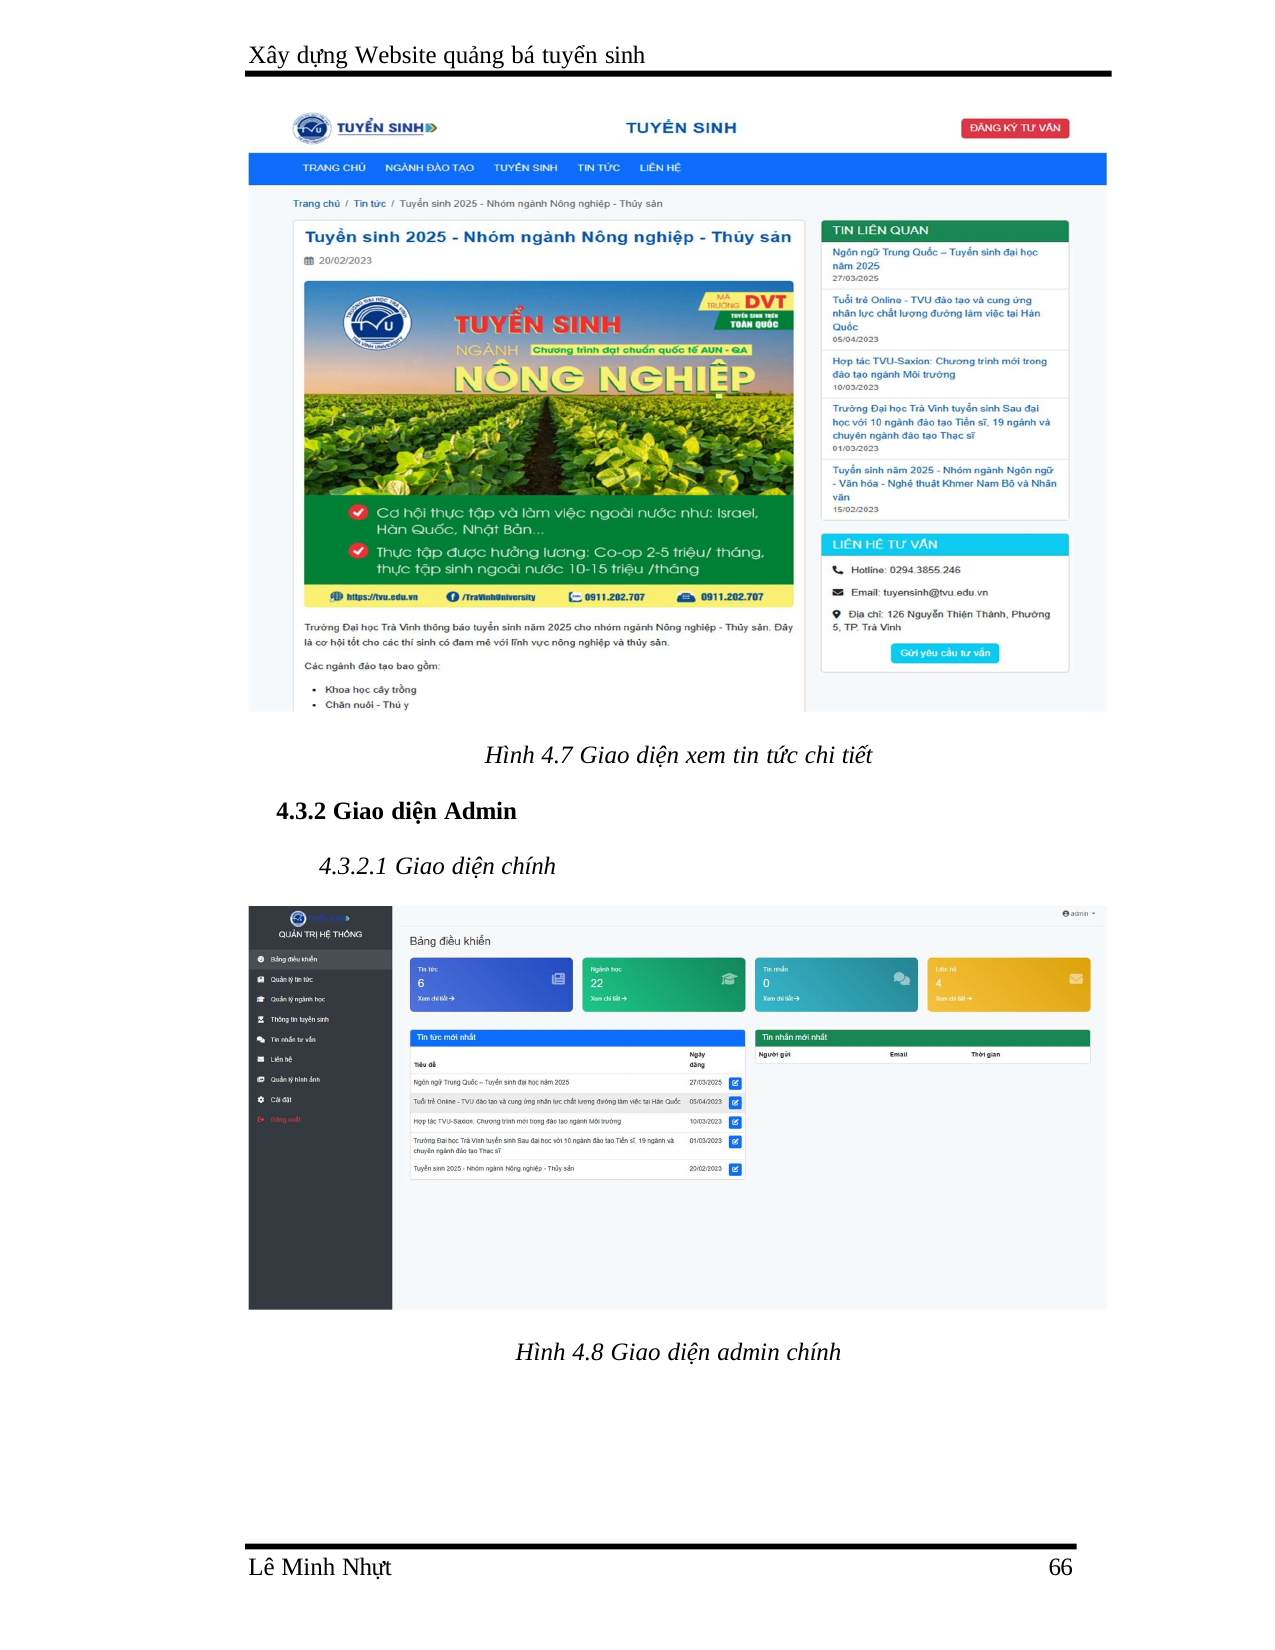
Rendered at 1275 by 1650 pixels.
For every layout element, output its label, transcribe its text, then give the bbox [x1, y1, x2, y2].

text Hình 4.7 Giao diện xem tin tức chi tiết [437, 740, 920, 768]
subtitle Giao diện Admin [276, 796, 1162, 825]
picture [248, 108, 1107, 712]
text Hình 4.8 Giao diện admin chính [437, 931, 920, 1365]
list Giao diện chính [319, 851, 1162, 880]
picture [248, 906, 1108, 1310]
